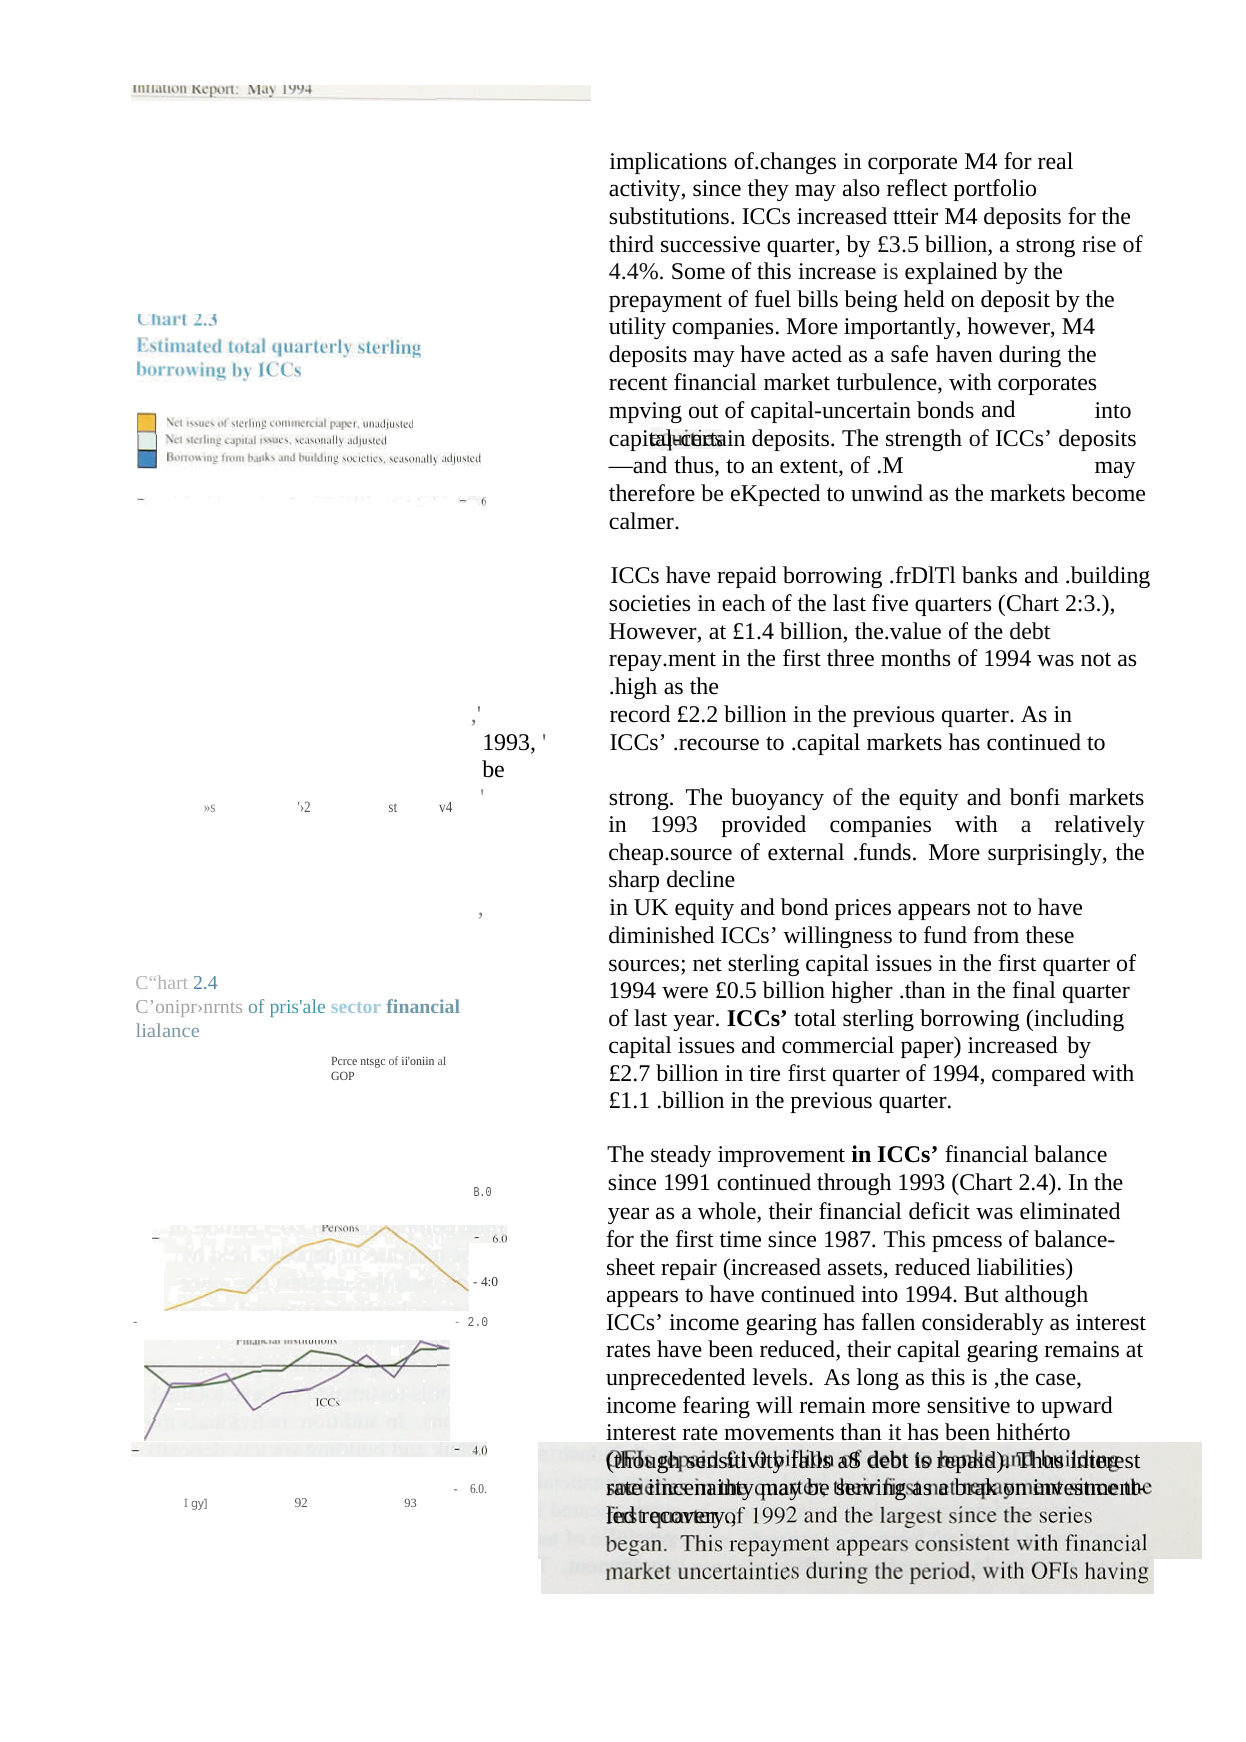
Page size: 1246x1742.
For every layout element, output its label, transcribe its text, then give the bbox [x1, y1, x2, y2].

text £2.7 billion in tire first quarter of 1994, compared with [608, 1059, 1162, 1087]
picture [137, 314, 217, 326]
text Pcrce ntsgc of ii'oniin aI GOP [331, 1054, 465, 1083]
picture [137, 412, 157, 469]
text year as a whole, their financial deficit was eliminated for the first time since 1987. This pmcess of balance-sheet repair (increased assets, reduced liabilities) appears to have continued into 1994. But although ICCs’ income gearing has fallen considerably as interest rates have been reduced, their capital gearing remains at unprecedented levels. As long as this is ,the case, income fearing will remain more sensitive to upward interest rate movements than it has been hithérto (though sensitivity falls aS debt is repaid). Thus interest rate iincenainty may be serving as a brak on investment-led recovery., [606, 1197, 1150, 1529]
text ICCs have repaid borrowing .frDlTl banks and .building societies in each of the last five quarters (Chart 2:3.), However, at £1.4 billion, the.value of the debt repay.ment in the first three months of 1994 was not as .high as the [609, 562, 1162, 699]
picture [137, 361, 301, 382]
text I gy] 92 93 [184, 1496, 492, 1510]
text - 6.0. [453, 1483, 492, 1496]
text - - 2.0 [132, 1315, 492, 1330]
text , in UK equity and bond prices appears not to have diminished ICCs’ willingness to fund from these sources; net sterling capital issues in the first quarter of 1994 were £0.5 billion higher .than in the final quarter of last year. ICCs’ total sterling borrowing (including capital issues and commercial paper) increased by [478, 893, 1143, 1059]
text The steady improvement in ICCs’ financial balance since 1991 continued through 1993 (Chart 2.4). In the [607, 1140, 1126, 1195]
picture [137, 496, 487, 507]
text £1.1 .billion in the previous quarter. [608, 1087, 1162, 1114]
text ' strong. The buoyancy of the equity and bonfi markets in 1993 provided companies with a relatively cheap.source of external .funds. More surprisingly, the sharp decline [480, 783, 1145, 893]
text ,' record £2.2 billion in the previous quarter. As in 1993, ' ICCs’ .recourse to .capital markets has continued to be [471, 700, 1131, 783]
picture [131, 1442, 487, 1457]
picture [538, 1442, 1202, 1594]
text C’onipr›nrnts of pris'ale sector financial [135, 995, 465, 1018]
picture [152, 1225, 507, 1311]
picture [131, 85, 591, 101]
text implications of.changes in corporate M4 for real activity, since they may also reflect portfolio substitutions. ICCs increased ttteir M4 deposits for the third successive quarter, by £3.5 billion, a strong rise of 4.4%. Some of this increase is explained by the prepayment of fuel bills being held on deposit by the utility companies. More importantly, however, M4 deposits may have acted as a safe haven during the recent financial market turbulence, with corporates mpving out of capital-uncertain bonds and into capital-certain deposits. The strength of ICCs’ deposits—and thus, to an extent, of .M may therefore be eKpected to unwind as the markets become calmer. [609, 147, 1149, 534]
picture [167, 452, 481, 466]
text C“hart 2.4 [135, 971, 465, 994]
text »s '›2 st v4 [203, 798, 465, 816]
picture [167, 417, 413, 430]
picture [165, 434, 387, 449]
picture [144, 1340, 450, 1441]
text lialance [135, 1019, 465, 1042]
picture [137, 337, 421, 358]
